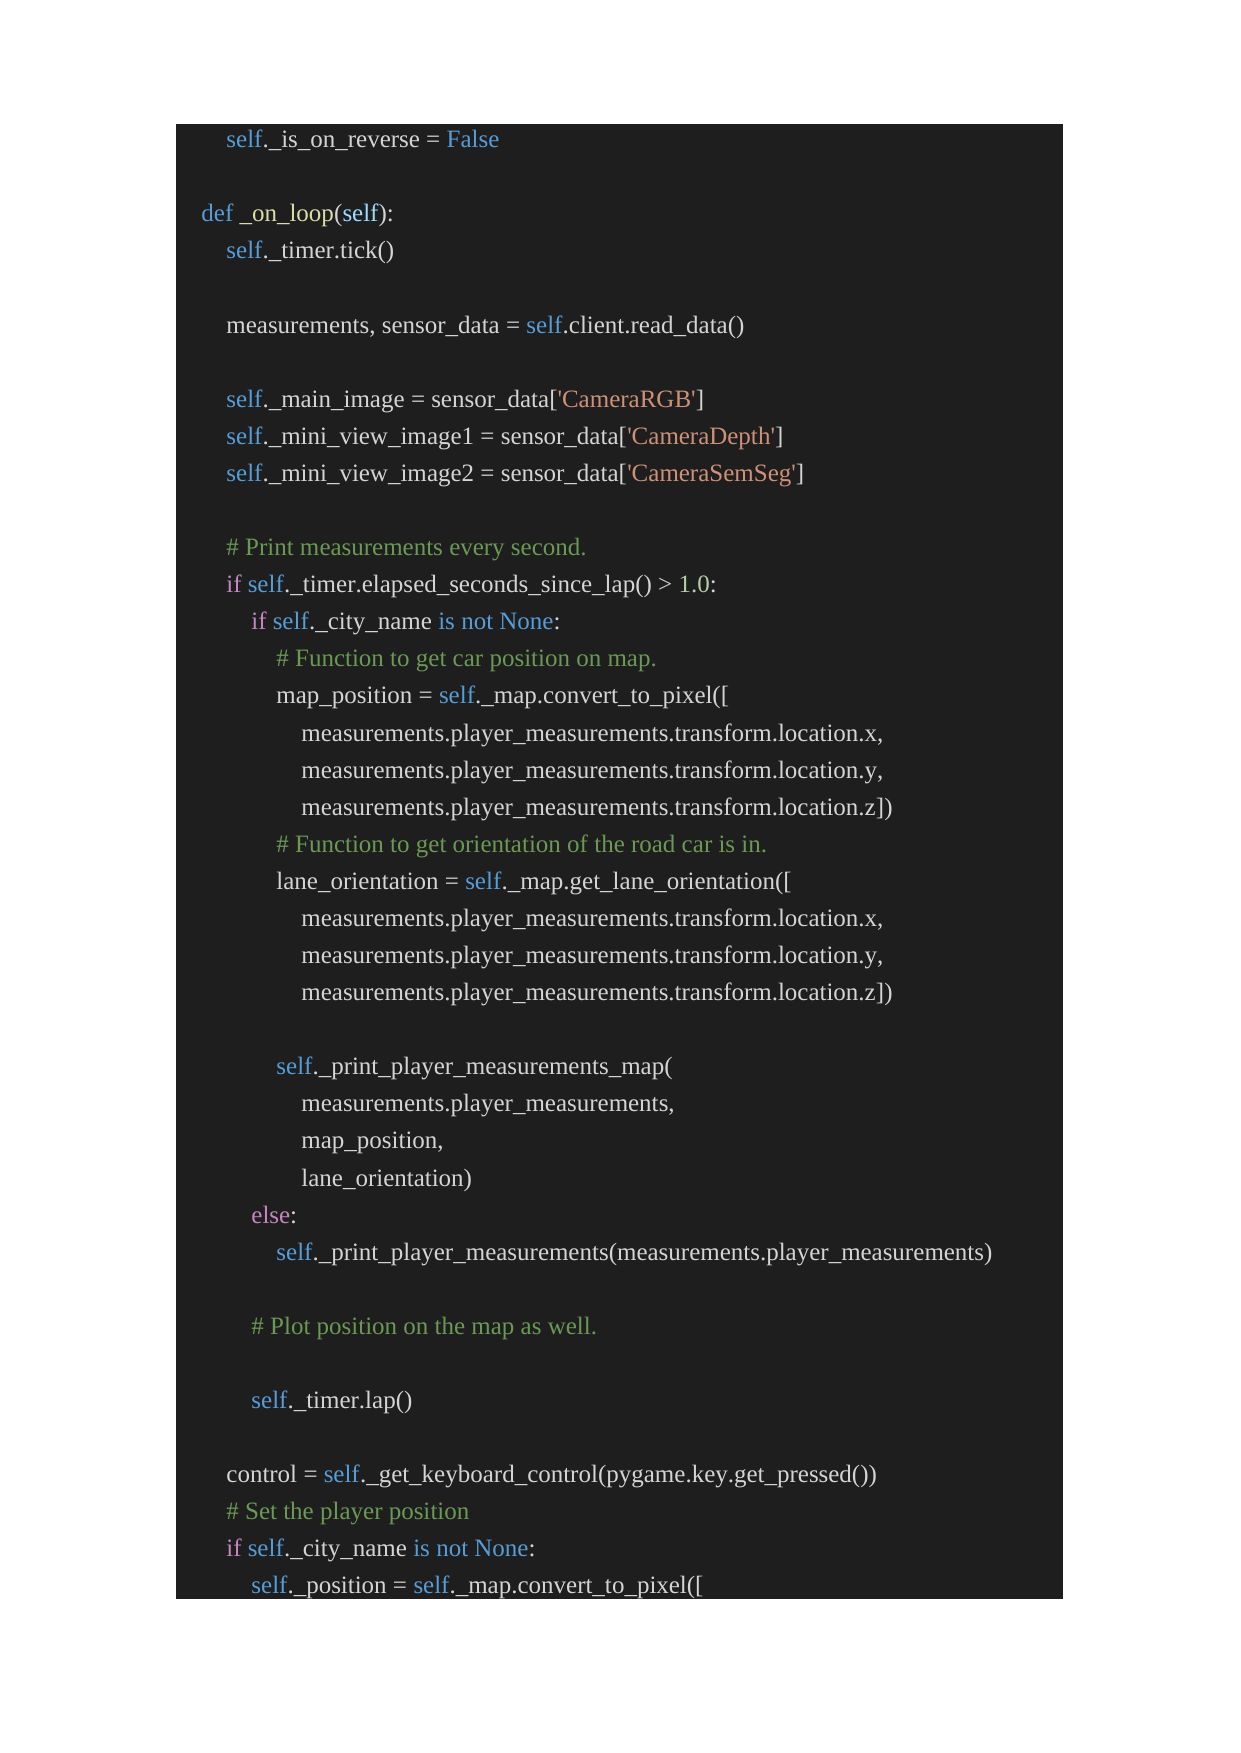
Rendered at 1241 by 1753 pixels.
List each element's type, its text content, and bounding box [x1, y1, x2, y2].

text measurements, sensor_data = self.client.read_data() [176, 310, 1063, 338]
text self._print_player_measurements(measurements.player_measurements) [176, 1237, 1063, 1266]
text if self._timer.elapsed_seconds_since_lap() > 1.0: [176, 569, 1063, 598]
text # Print measurements every second. [176, 532, 1063, 561]
text map_position = self._map.convert_to_pixel([ [176, 681, 1063, 709]
text self._is_on_reverse = False [176, 124, 1063, 153]
text # Function to get car position on map. [176, 643, 1063, 672]
text self._timer.lap() [176, 1385, 1063, 1414]
text # Function to get orientation of the road car is in. [176, 829, 1063, 858]
text if self._city_name is not None: [176, 606, 1063, 635]
text measurements.player_measurements, [176, 1088, 1063, 1117]
text measurements.player_measurements.transform.location.x, [176, 718, 1063, 746]
text measurements.player_measurements.transform.location.z]) [176, 792, 1063, 821]
text # Plot position on the map as well. [176, 1311, 1063, 1340]
text def _on_loop(self): [176, 198, 1063, 227]
text lane_orientation) [176, 1163, 1063, 1191]
text map_position, [176, 1126, 1063, 1154]
text self._position = self._map.convert_to_pixel([ [176, 1571, 1063, 1599]
text measurements.player_measurements.transform.location.y, [176, 940, 1063, 969]
text # Set the player position [176, 1496, 1063, 1525]
text measurements.player_measurements.transform.location.y, [176, 755, 1063, 783]
text self._timer.tick() [176, 236, 1063, 264]
text measurements.player_measurements.transform.location.x, [176, 903, 1063, 932]
text self._mini_view_image2 = sensor_data['CameraSemSeg'] [176, 458, 1063, 487]
text control = self._get_keyboard_control(pygame.key.get_pressed()) [176, 1459, 1063, 1488]
text measurements.player_measurements.transform.location.z]) [176, 977, 1063, 1006]
text else: [176, 1200, 1063, 1228]
text lane_orientation = self._map.get_lane_orientation([ [176, 866, 1063, 895]
text self._mini_view_image1 = sensor_data['CameraDepth'] [176, 421, 1063, 450]
text if self._city_name is not None: [176, 1533, 1063, 1562]
text self._print_player_measurements_map( [176, 1051, 1063, 1080]
text self._main_image = sensor_data['CameraRGB'] [176, 384, 1063, 413]
